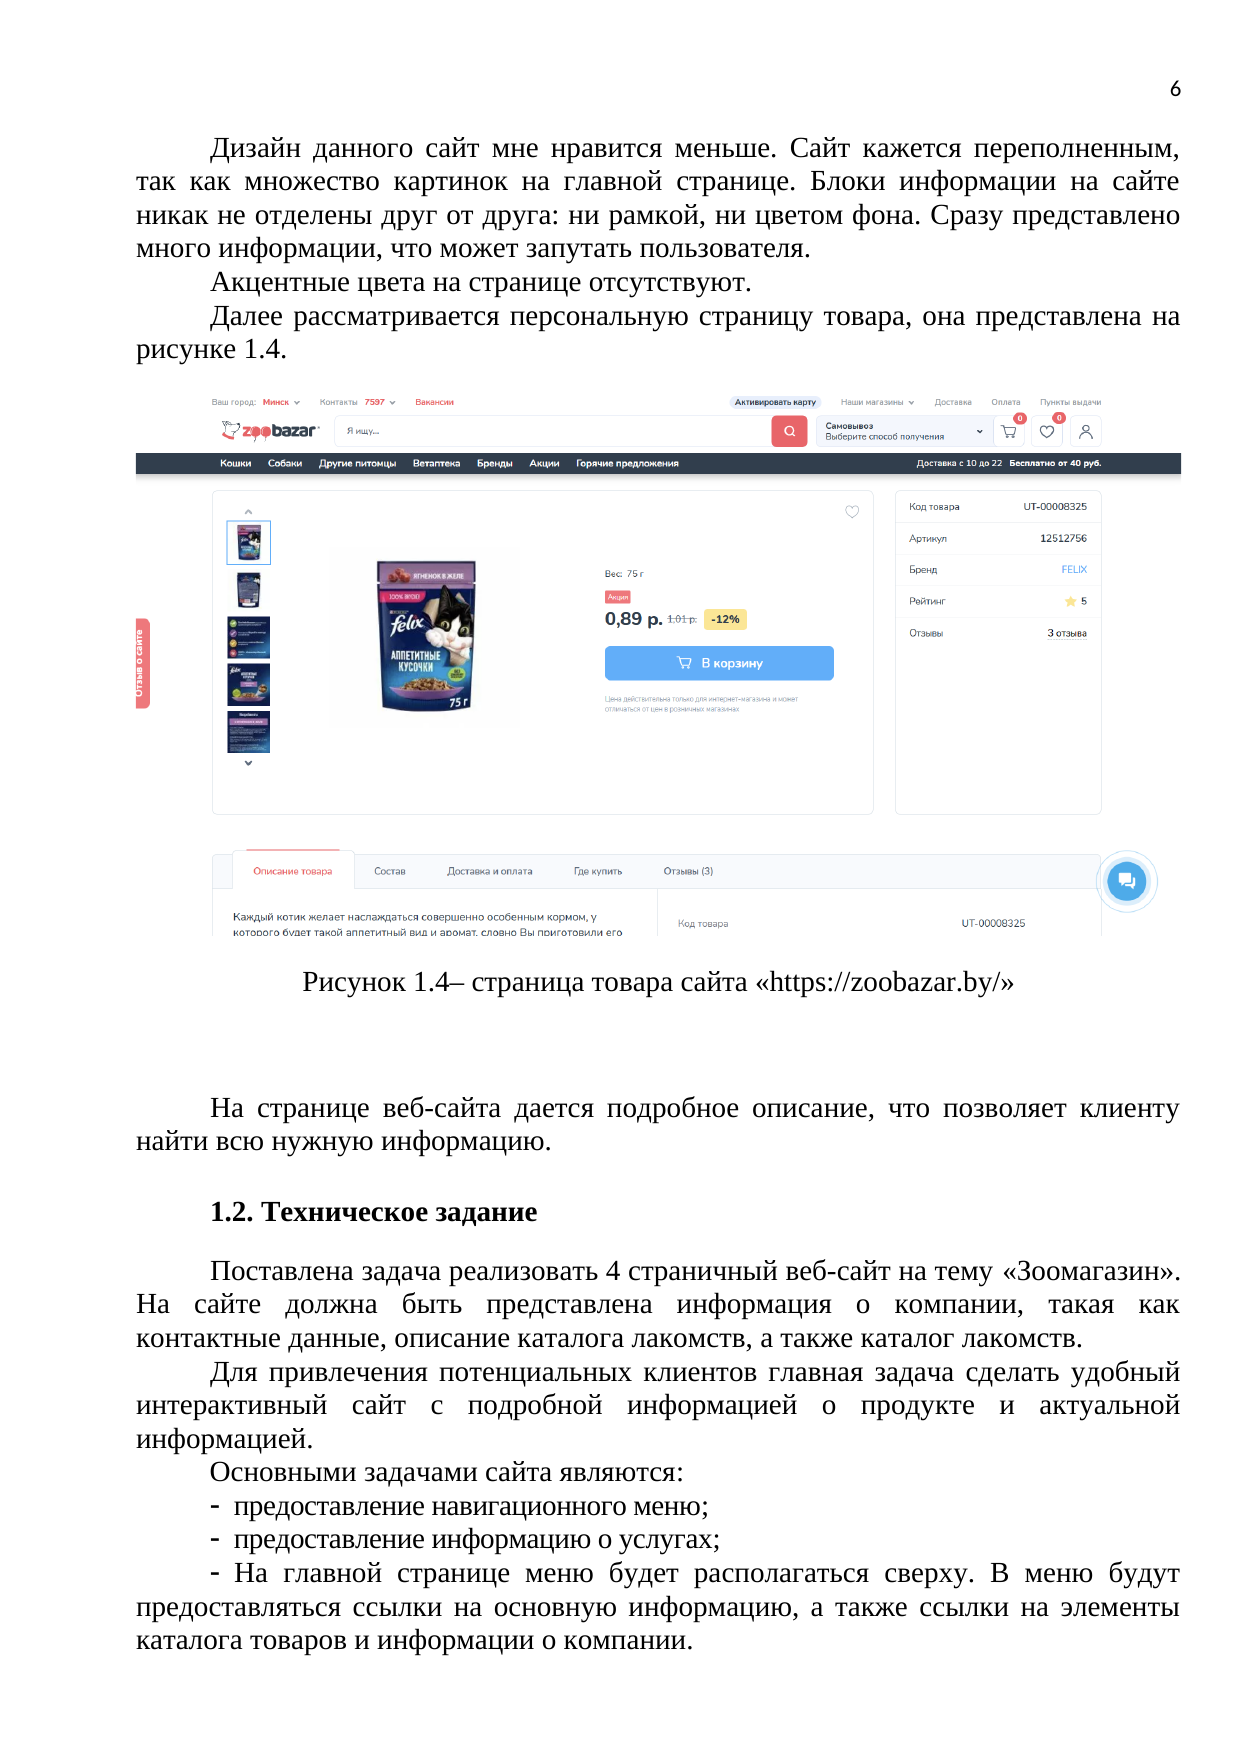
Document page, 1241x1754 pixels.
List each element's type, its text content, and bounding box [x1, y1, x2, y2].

text Поставлена задача реализовать 4 страничный веб-сайт на тему «Зоомагазин». На сайте должна быть представлена информация о компании, такая как контактные данные, описание каталога лакомств, а также каталог лакомств. [136, 1253, 1181, 1354]
text Далее рассматривается персональную страницу товара, она представлена на рисунке 1.4. [136, 298, 1181, 365]
text Дизайн данного сайт мне нравится меньше. Сайт кажется переполненным, так как множество картинок на главной странице. Блоки информации на сайте никак не отделены друг от друга: ни рамкой, ни цветом фона. Сразу представлено много информации, что может запутать пользователя. [136, 130, 1181, 264]
text Основными задачами сайта являются: [136, 1454, 1181, 1488]
text Акцентные цвета на странице отсутствуют. [136, 264, 1181, 298]
text На странице веб-сайта дается подробное описание, что позволяет клиенту найти всю нужную информацию. [136, 1090, 1181, 1157]
text 1.2. Техническое задание [136, 1194, 1181, 1228]
picture [135, 389, 1182, 936]
text Для привлечения потенциальных клиентов главная задача сделать удобный интерактивный сайт с подробной информацией о продукте и актуальной информацией. [136, 1354, 1181, 1454]
list предоставление навигационного меню; [136, 1488, 1181, 1522]
list предоставление информацию о услугах; [136, 1522, 1181, 1555]
list На главной странице меню будет располагаться сверху. В меню будут предоставляться ссылки на основную информацию, а также ссылки на элементы каталога товаров и информации о компании. [136, 1555, 1181, 1656]
text Рисунок 1.4– страница товара сайта «https://zoobazar.by/» [136, 964, 1181, 998]
